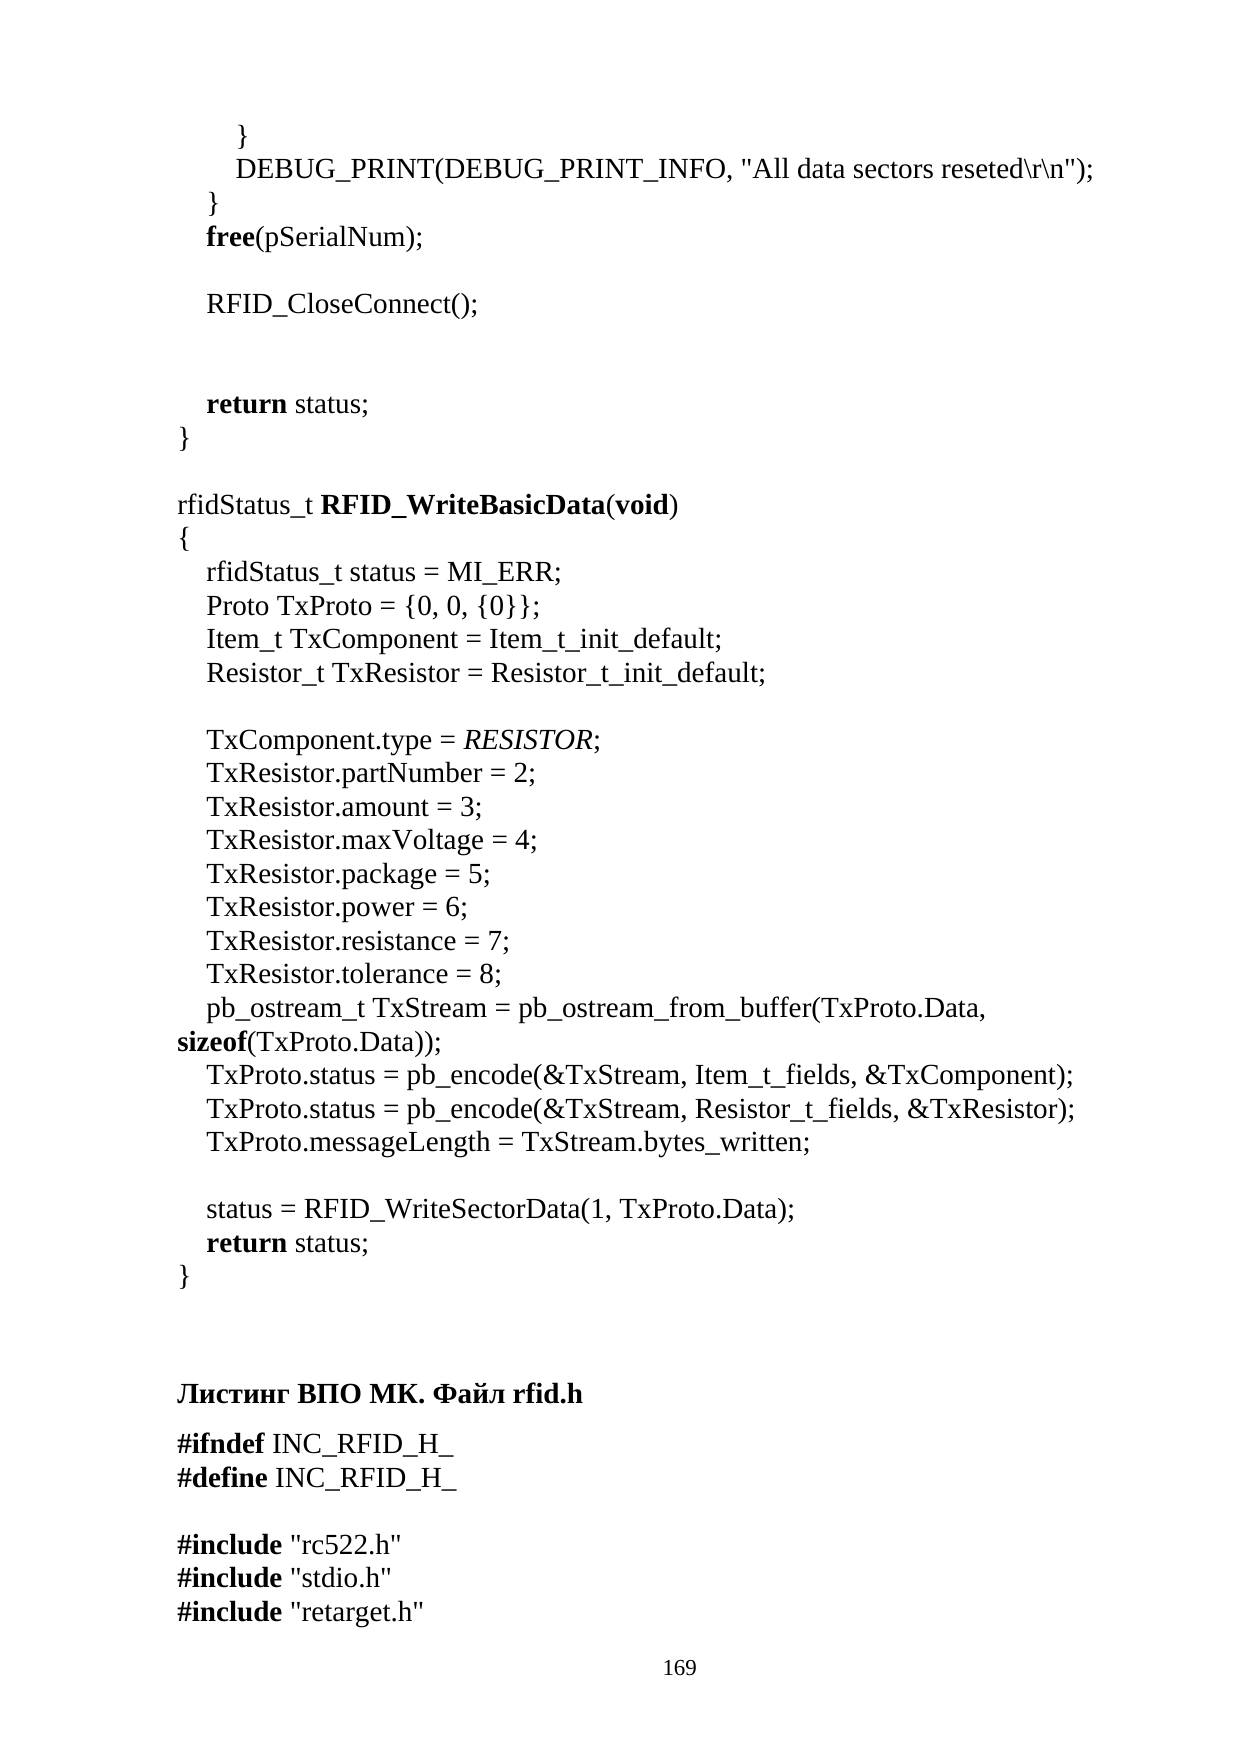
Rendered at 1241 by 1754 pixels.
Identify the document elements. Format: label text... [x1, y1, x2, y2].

text { [177, 521, 1182, 554]
text #define INC_RFID_H_ [177, 1460, 1182, 1493]
text #include "stdio.h" [177, 1560, 1182, 1594]
text RFID_CloseConnect(); [177, 286, 1182, 319]
text DEBUG_PRINT(DEBUG_PRINT_INFO, "All data sectors reseted\r\n"); [177, 152, 1182, 185]
text } [177, 118, 1182, 152]
text #include "retarget.h" [177, 1594, 1182, 1627]
text rfidStatus_t status = MI_ERR; [177, 554, 1182, 588]
text } [177, 420, 1182, 453]
text Proto TxProto = {0, 0, {0}}; [177, 588, 1182, 621]
text TxResistor.amount = 3; [177, 789, 1182, 822]
text TxResistor.power = 6; [177, 889, 1182, 923]
text TxComponent.type = RESISTOR; [177, 722, 1182, 755]
text pb_ostream_t TxStream = pb_ostream_from_buffer(TxProto.Data, sizeof(TxProto.Data)); [177, 990, 1182, 1057]
text TxResistor.resistance = 7; [177, 923, 1182, 957]
text status = RFID_WriteSectorData(1, TxProto.Data); [177, 1191, 1182, 1225]
list Листинг ВПО МК. Файл rfid.h [177, 1376, 1182, 1409]
text Item_t TxComponent = Item_t_init_default; [177, 621, 1182, 655]
text TxResistor.tolerance = 8; [177, 957, 1182, 990]
text TxResistor.partNumber = 2; [177, 755, 1182, 789]
text } [177, 1258, 1182, 1292]
text TxResistor.package = 5; [177, 856, 1182, 889]
text rfidStatus_t RFID_WriteBasicData(void) [177, 487, 1182, 521]
text #ifndef INC_RFID_H_ [177, 1426, 1182, 1460]
text TxProto.status = pb_encode(&TxStream, Item_t_fields, &TxComponent); [177, 1057, 1182, 1091]
text TxProto.status = pb_encode(&TxStream, Resistor_t_fields, &TxResistor); [177, 1091, 1182, 1124]
text TxProto.messageLength = TxStream.bytes_written; [177, 1124, 1182, 1158]
text #include "rc522.h" [177, 1527, 1182, 1560]
text return status; [177, 1225, 1182, 1258]
text TxResistor.maxVoltage = 4; [177, 822, 1182, 856]
text return status; [177, 386, 1182, 420]
text free(pSerialNum); [177, 219, 1182, 252]
text } [177, 185, 1182, 219]
text Resistor_t TxResistor = Resistor_t_init_default; [177, 655, 1182, 688]
